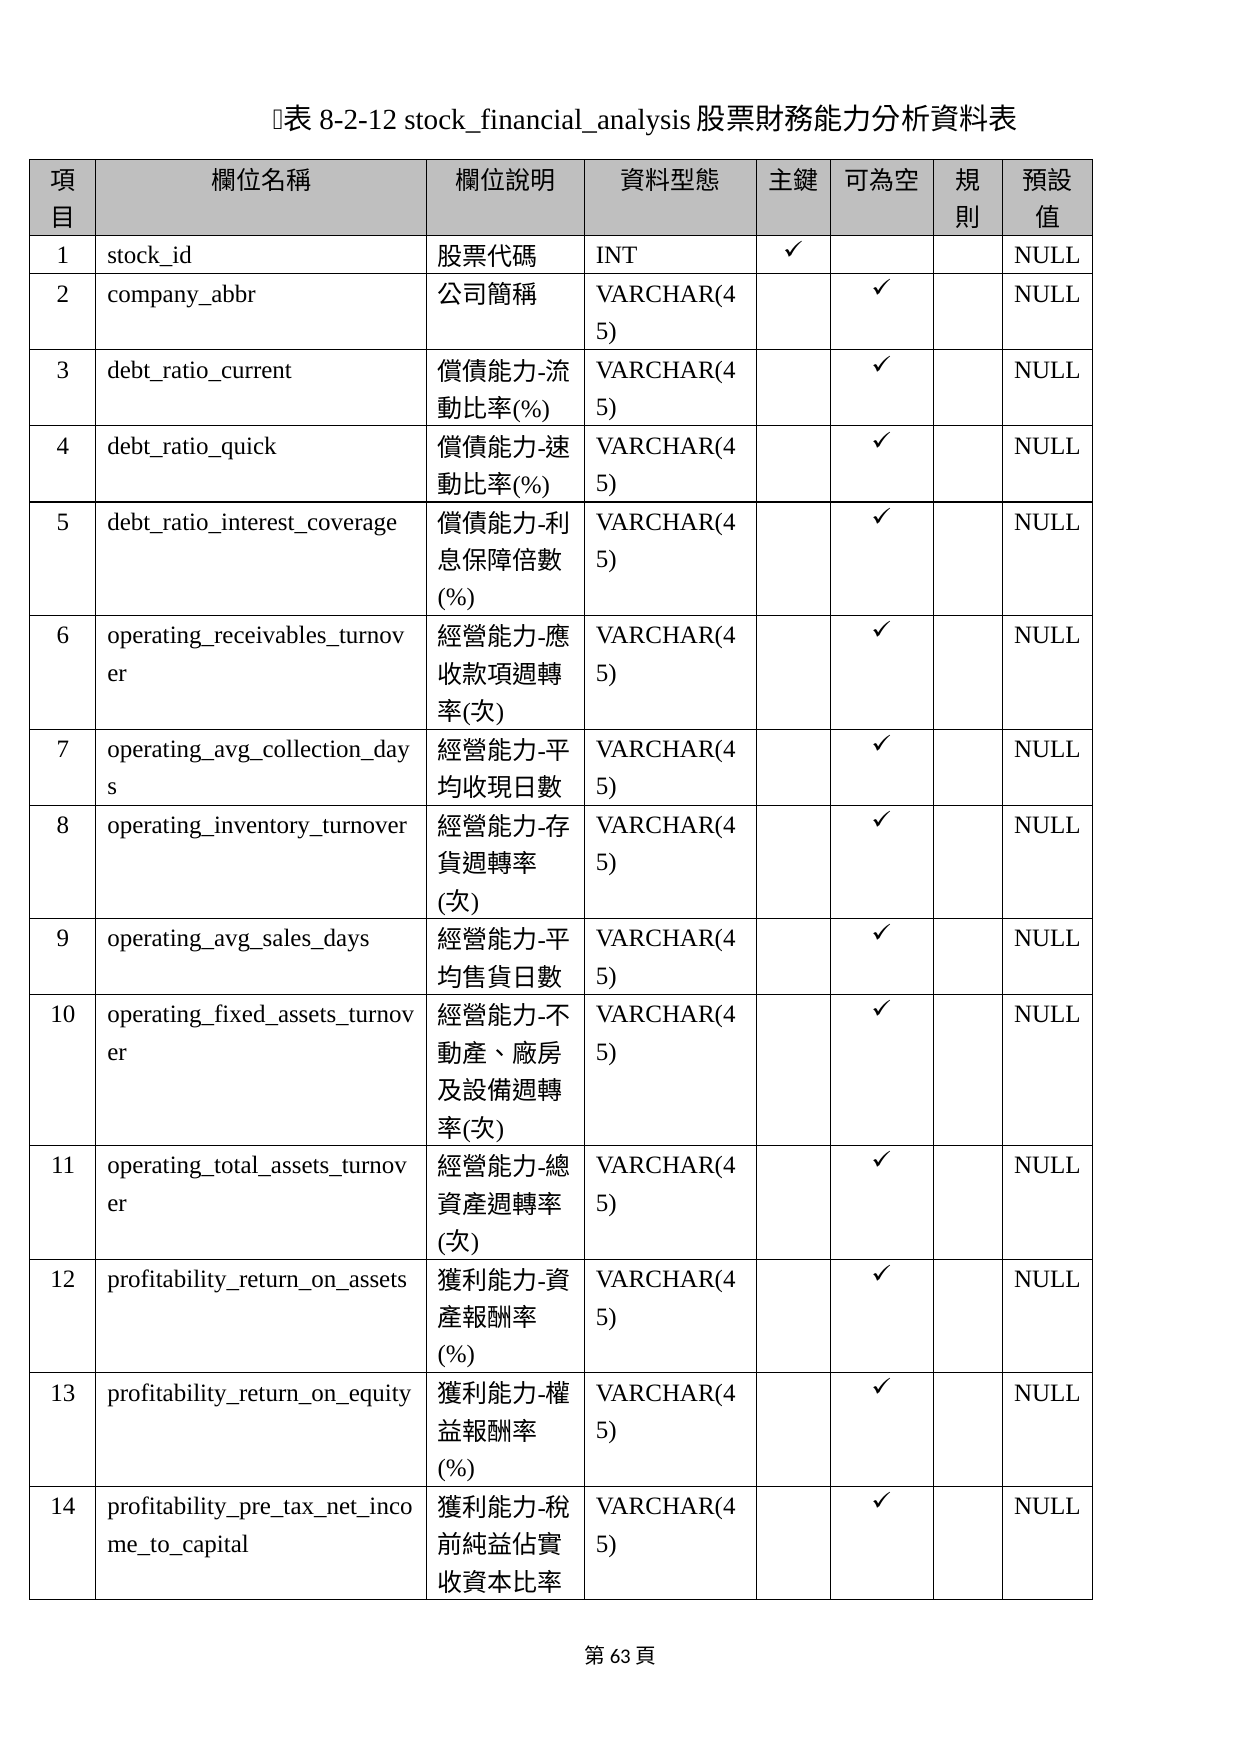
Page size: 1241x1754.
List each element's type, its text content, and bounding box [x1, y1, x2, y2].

table_header 可為空 [831, 160, 933, 235]
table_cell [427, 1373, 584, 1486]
table_cell [757, 503, 830, 615]
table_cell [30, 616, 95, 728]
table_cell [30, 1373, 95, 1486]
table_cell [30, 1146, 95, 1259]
table_cell 3 [30, 350, 95, 425]
table_cell 4 [30, 426, 95, 501]
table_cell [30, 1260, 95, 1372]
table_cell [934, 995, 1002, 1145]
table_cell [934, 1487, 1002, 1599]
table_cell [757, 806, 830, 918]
table_cell [831, 350, 933, 425]
table_cell [934, 426, 1002, 501]
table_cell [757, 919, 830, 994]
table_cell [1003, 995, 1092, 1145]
table_cell INT [585, 236, 756, 273]
table_cell VARCHAR(45) [585, 503, 756, 615]
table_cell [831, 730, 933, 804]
table_cell [757, 236, 830, 273]
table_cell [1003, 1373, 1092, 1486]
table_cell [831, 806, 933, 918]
table_cell [831, 236, 933, 273]
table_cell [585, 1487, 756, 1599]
table_cell 1 [30, 236, 95, 273]
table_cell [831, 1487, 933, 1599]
table_cell NULL [1003, 236, 1092, 273]
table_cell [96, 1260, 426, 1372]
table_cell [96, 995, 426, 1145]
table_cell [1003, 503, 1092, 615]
table_cell debt_ratio_interest_coverage [96, 503, 426, 615]
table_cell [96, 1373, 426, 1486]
table_cell VARCHAR(45) [585, 350, 756, 425]
table_cell 公司簡稱 [427, 274, 584, 349]
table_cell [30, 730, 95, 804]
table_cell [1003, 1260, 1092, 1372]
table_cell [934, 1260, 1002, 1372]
table_header 規則 [934, 160, 1002, 235]
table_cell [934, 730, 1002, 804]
table_cell 5 [30, 503, 95, 615]
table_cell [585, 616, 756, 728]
table_cell VARCHAR(45) [585, 274, 756, 349]
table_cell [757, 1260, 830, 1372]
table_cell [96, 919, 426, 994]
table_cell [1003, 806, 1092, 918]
table_cell company_abbr [96, 274, 426, 349]
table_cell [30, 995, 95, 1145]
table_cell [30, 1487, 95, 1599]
table_cell [934, 274, 1002, 349]
table_cell [934, 503, 1002, 615]
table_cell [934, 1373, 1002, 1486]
table_cell [757, 350, 830, 425]
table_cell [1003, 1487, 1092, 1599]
table_cell debt_ratio_current [96, 350, 426, 425]
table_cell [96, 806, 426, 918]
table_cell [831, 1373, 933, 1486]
table_cell 償債能力-速動比率(%) [427, 426, 584, 501]
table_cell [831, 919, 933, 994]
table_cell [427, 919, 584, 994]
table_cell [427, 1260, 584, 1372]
table_cell 償債能力-流動比率(%) [427, 350, 584, 425]
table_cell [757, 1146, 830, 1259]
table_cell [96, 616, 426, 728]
table_cell 2 [30, 274, 95, 349]
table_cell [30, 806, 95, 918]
table_header 項目 [30, 160, 95, 235]
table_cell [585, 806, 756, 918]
table_cell [934, 350, 1002, 425]
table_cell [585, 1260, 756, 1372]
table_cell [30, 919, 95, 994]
table_cell [757, 426, 830, 501]
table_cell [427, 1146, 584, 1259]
table_cell NULL [1003, 426, 1092, 501]
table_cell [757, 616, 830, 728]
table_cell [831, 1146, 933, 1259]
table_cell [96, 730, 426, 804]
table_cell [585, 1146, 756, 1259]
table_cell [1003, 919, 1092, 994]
table_cell [831, 274, 933, 349]
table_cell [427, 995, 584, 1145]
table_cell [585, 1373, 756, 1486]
table_cell [831, 503, 933, 615]
table_cell [831, 426, 933, 501]
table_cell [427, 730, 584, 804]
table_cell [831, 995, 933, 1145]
table_header 資料型態 [585, 160, 756, 235]
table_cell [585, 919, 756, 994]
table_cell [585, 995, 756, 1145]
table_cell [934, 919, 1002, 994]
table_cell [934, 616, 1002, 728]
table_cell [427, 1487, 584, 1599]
table_cell [757, 274, 830, 349]
table_header 欄位名稱 [96, 160, 426, 235]
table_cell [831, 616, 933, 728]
table_cell NULL [1003, 274, 1092, 349]
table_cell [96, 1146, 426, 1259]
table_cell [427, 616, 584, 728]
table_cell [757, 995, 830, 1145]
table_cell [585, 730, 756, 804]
table_cell debt_ratio_quick [96, 426, 426, 501]
table_cell 股票代碼 [427, 236, 584, 273]
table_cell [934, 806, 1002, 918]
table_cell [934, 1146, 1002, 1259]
table_header 預設值 [1003, 160, 1092, 235]
table_cell 償債能力-利息保障倍數(%) [427, 503, 584, 615]
table_cell VARCHAR(45) [585, 426, 756, 501]
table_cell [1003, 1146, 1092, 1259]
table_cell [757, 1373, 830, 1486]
table_cell NULL [1003, 350, 1092, 425]
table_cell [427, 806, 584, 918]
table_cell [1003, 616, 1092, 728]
table_cell [934, 236, 1002, 273]
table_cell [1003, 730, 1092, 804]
table_cell stock_id [96, 236, 426, 273]
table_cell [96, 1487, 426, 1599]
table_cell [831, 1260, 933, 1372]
table_header 主鍵 [757, 160, 830, 235]
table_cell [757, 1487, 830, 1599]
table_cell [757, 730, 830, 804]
table_header 欄位說明 [427, 160, 584, 235]
